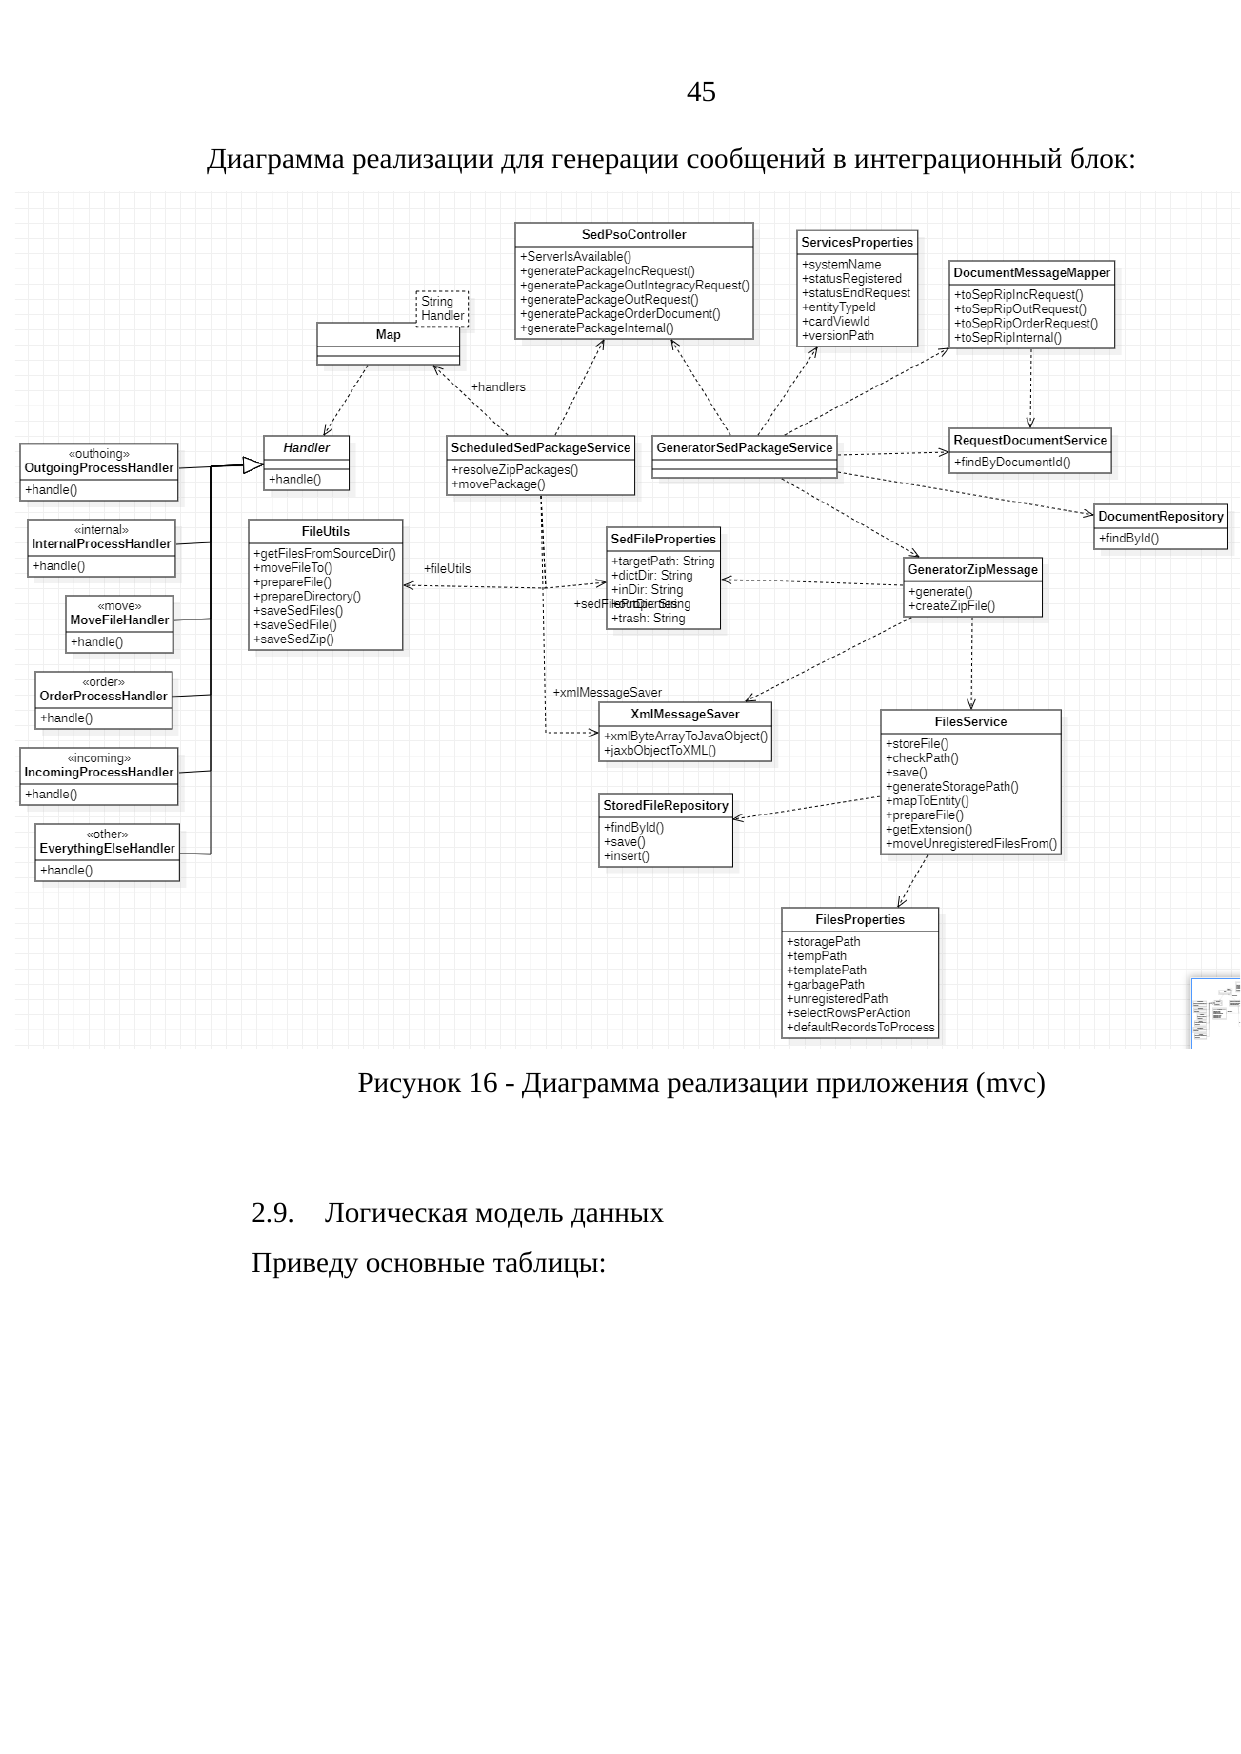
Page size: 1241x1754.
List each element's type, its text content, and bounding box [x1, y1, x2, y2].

text Приведу основные таблицы: [177, 1246, 1152, 1279]
picture [14, 191, 1241, 1049]
list Логическая модель данных [177, 1195, 1152, 1229]
text Диаграмма реализации для генерации сообщений в интеграционный блок: [15, 141, 1152, 191]
text Рисунок 16 - Диаграмма реализации приложения (mvc) [177, 1066, 1152, 1099]
